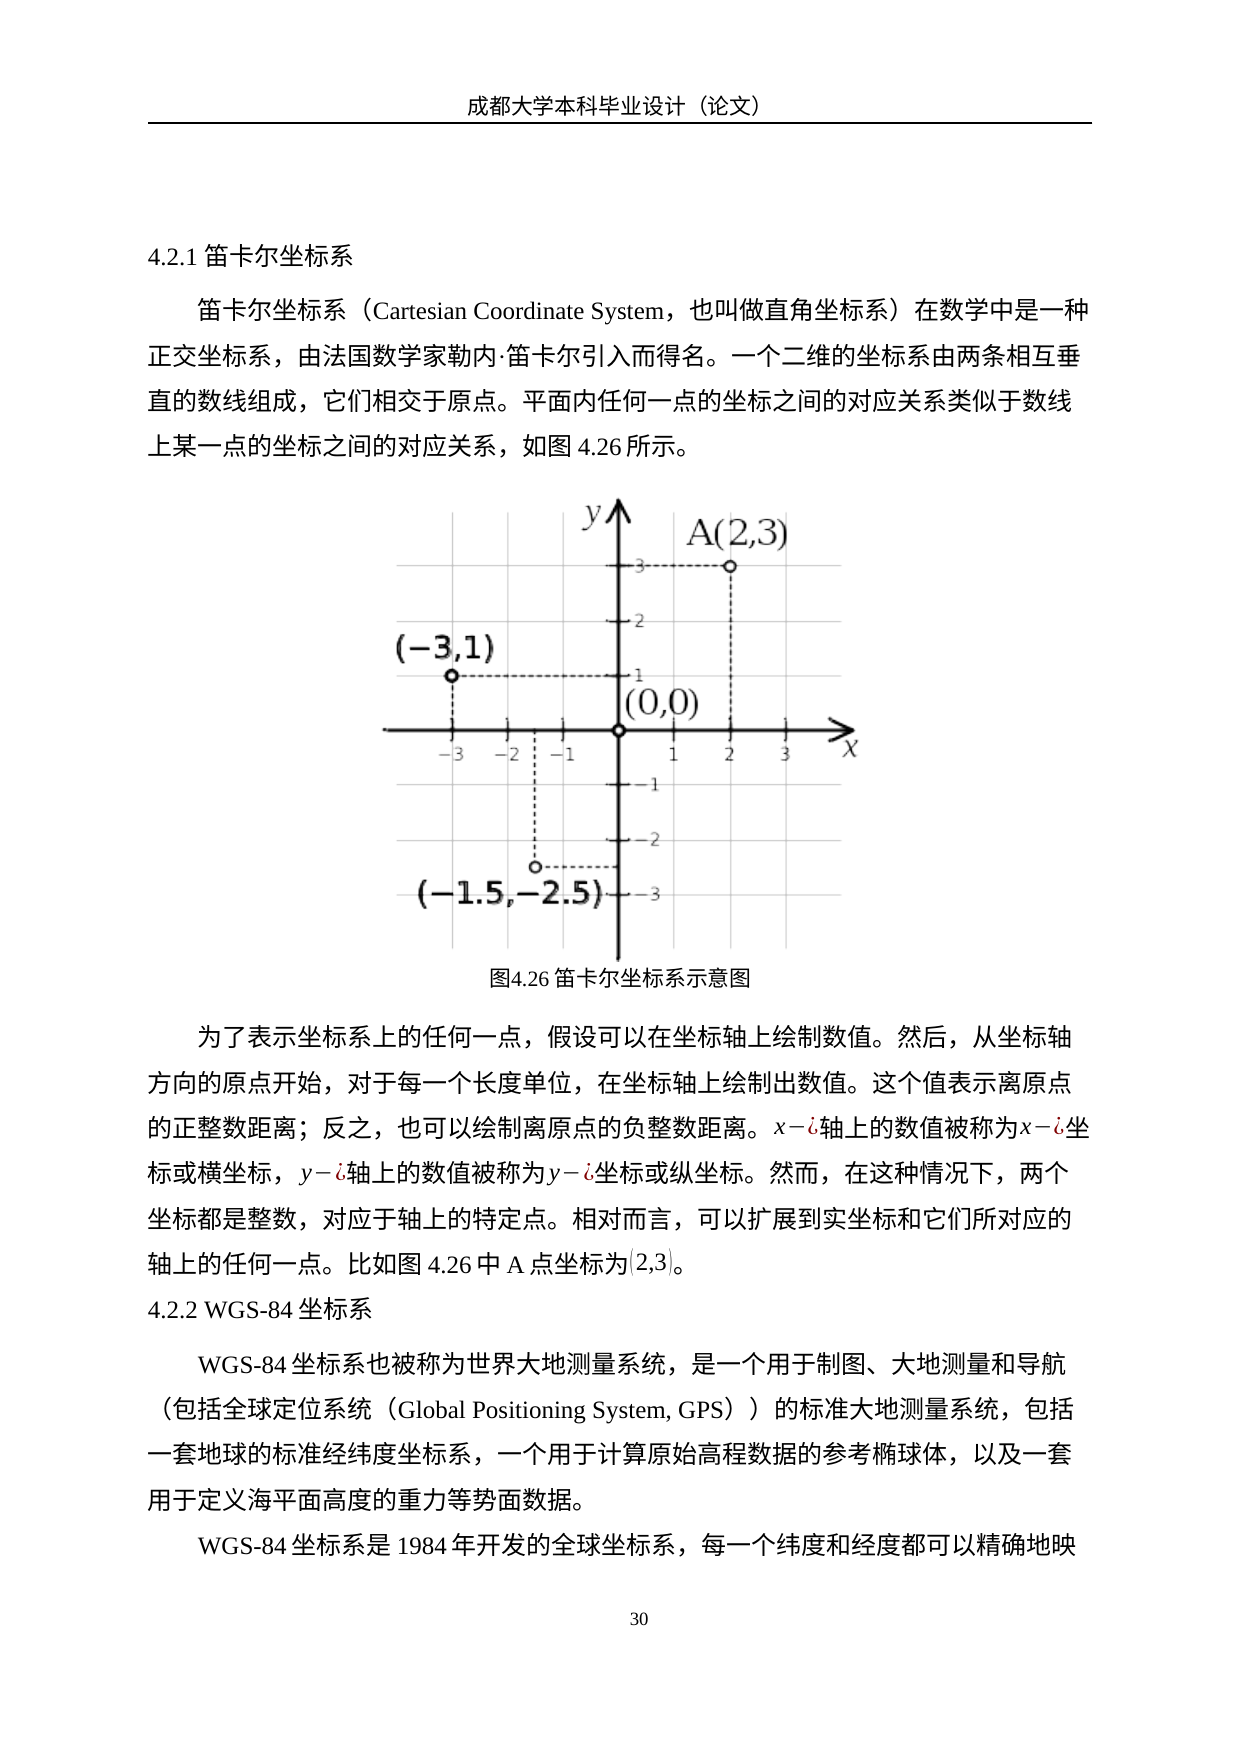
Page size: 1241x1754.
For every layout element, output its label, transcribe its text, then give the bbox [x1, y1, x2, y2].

text WGS-84坐标系也被称为世界大地测量系统，是一个用于制图、大地测量和导航（包括全球定位系统（Global Positioning System, GPS））的标准大地测量系统，包括一套地球的标准经纬度坐标系，一个用于计算原始高程数据的参考椭球体，以及一套用于定义海平面高度的重力等势面数据。 [148, 1344, 1092, 1516]
subtitle WGS-84坐标系 [148, 1290, 1092, 1326]
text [148, 1525, 1092, 1562]
subtitle 笛卡尔坐标系 [148, 236, 1092, 272]
